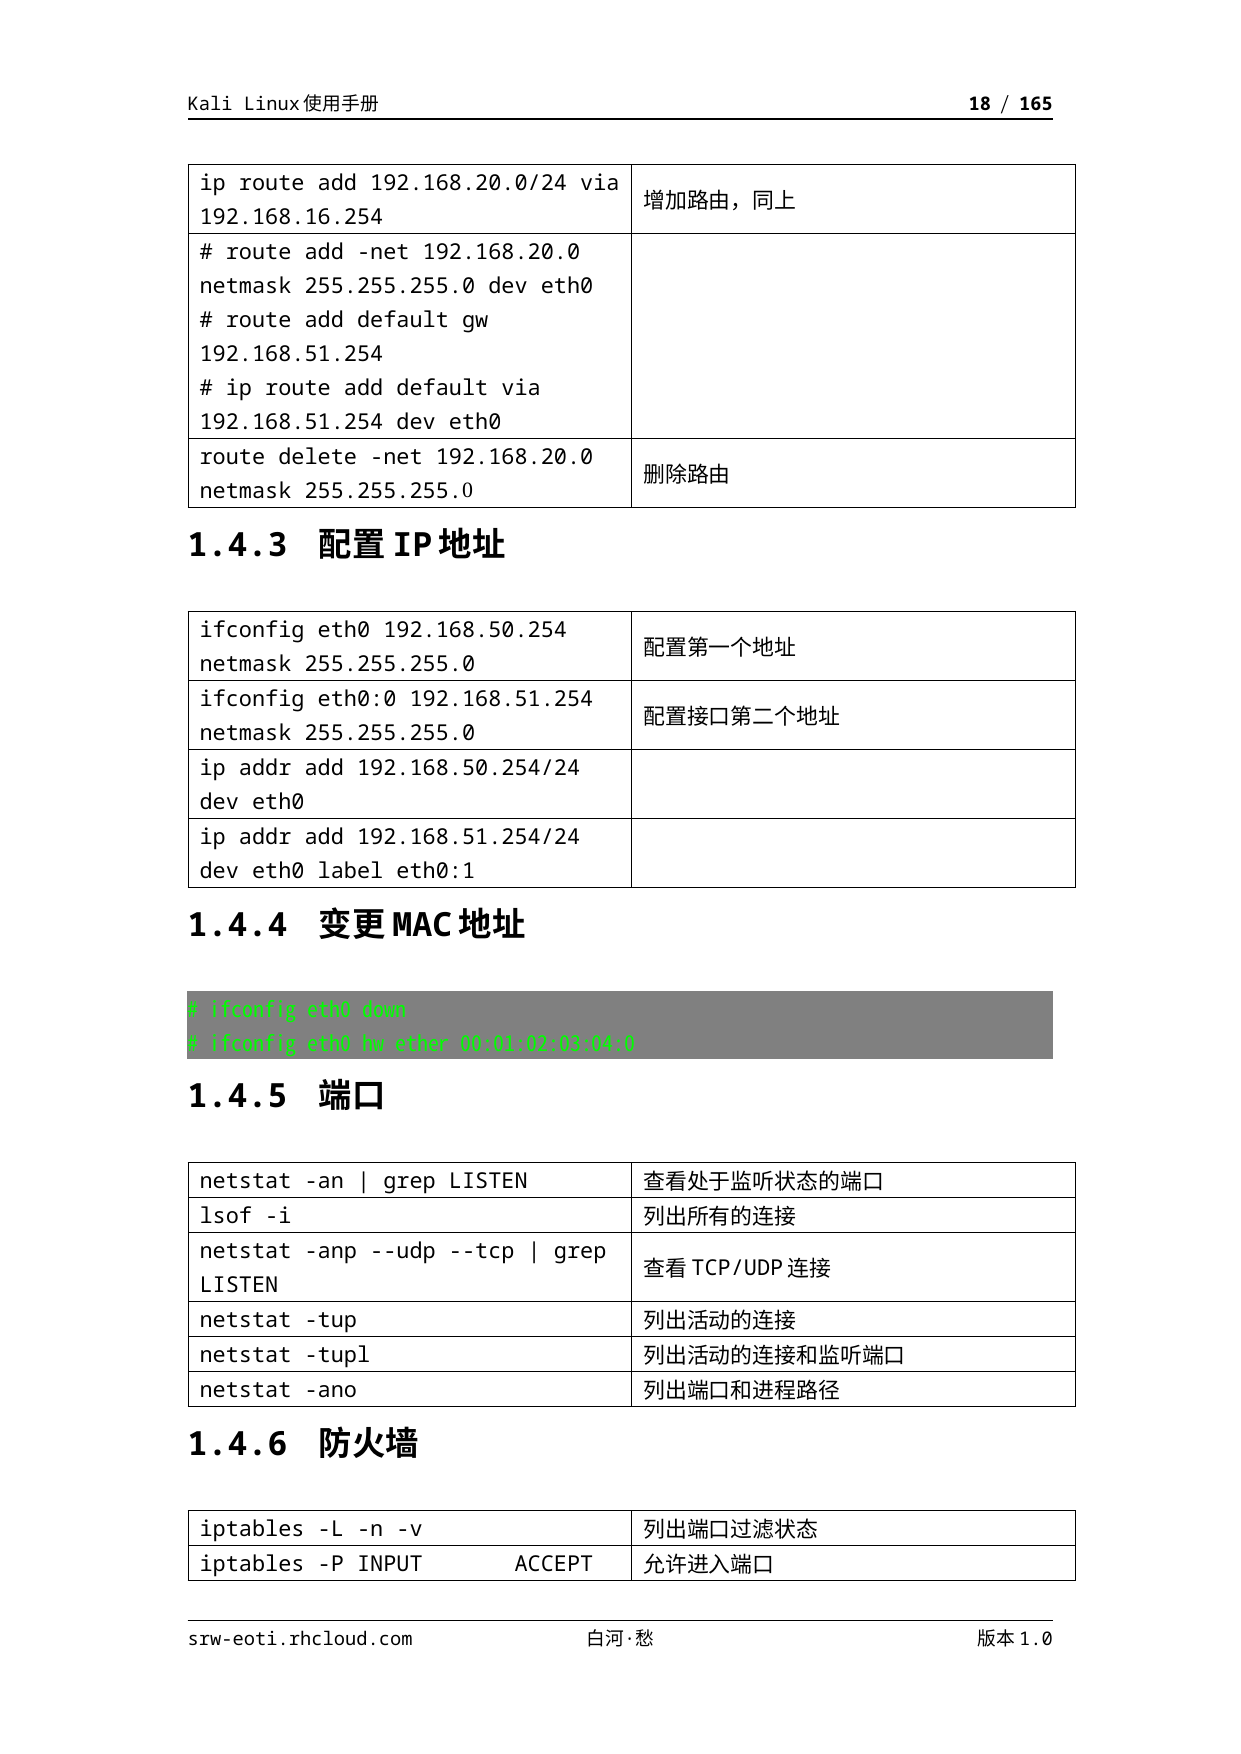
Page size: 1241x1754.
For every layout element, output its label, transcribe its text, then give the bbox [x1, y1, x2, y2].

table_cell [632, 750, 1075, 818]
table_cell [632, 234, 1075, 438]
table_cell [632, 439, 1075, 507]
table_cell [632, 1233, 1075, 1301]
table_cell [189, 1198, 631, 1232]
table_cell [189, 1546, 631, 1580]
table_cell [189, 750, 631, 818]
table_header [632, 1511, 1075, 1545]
subtitle 配置IP地址 [187, 508, 1053, 576]
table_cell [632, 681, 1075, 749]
subtitle 变更MAC地址 [187, 888, 1053, 956]
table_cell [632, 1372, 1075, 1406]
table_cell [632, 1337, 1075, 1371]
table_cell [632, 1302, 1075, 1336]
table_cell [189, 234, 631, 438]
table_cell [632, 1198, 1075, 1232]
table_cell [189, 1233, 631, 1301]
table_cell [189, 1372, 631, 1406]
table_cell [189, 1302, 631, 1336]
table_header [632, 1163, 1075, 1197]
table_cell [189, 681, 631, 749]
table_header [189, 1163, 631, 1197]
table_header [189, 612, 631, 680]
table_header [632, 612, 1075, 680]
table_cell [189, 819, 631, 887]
text # ifconfig eth0 down [187, 991, 1053, 1025]
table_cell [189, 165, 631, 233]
text # ifconfig eth0 hw ether 00:01:02:03:04:0 [187, 1025, 1053, 1059]
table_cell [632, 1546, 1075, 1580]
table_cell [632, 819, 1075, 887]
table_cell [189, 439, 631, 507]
subtitle 防火墙 [187, 1407, 1053, 1475]
subtitle 端口 [187, 1059, 1053, 1127]
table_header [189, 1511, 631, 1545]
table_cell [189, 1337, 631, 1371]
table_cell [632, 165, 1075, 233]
